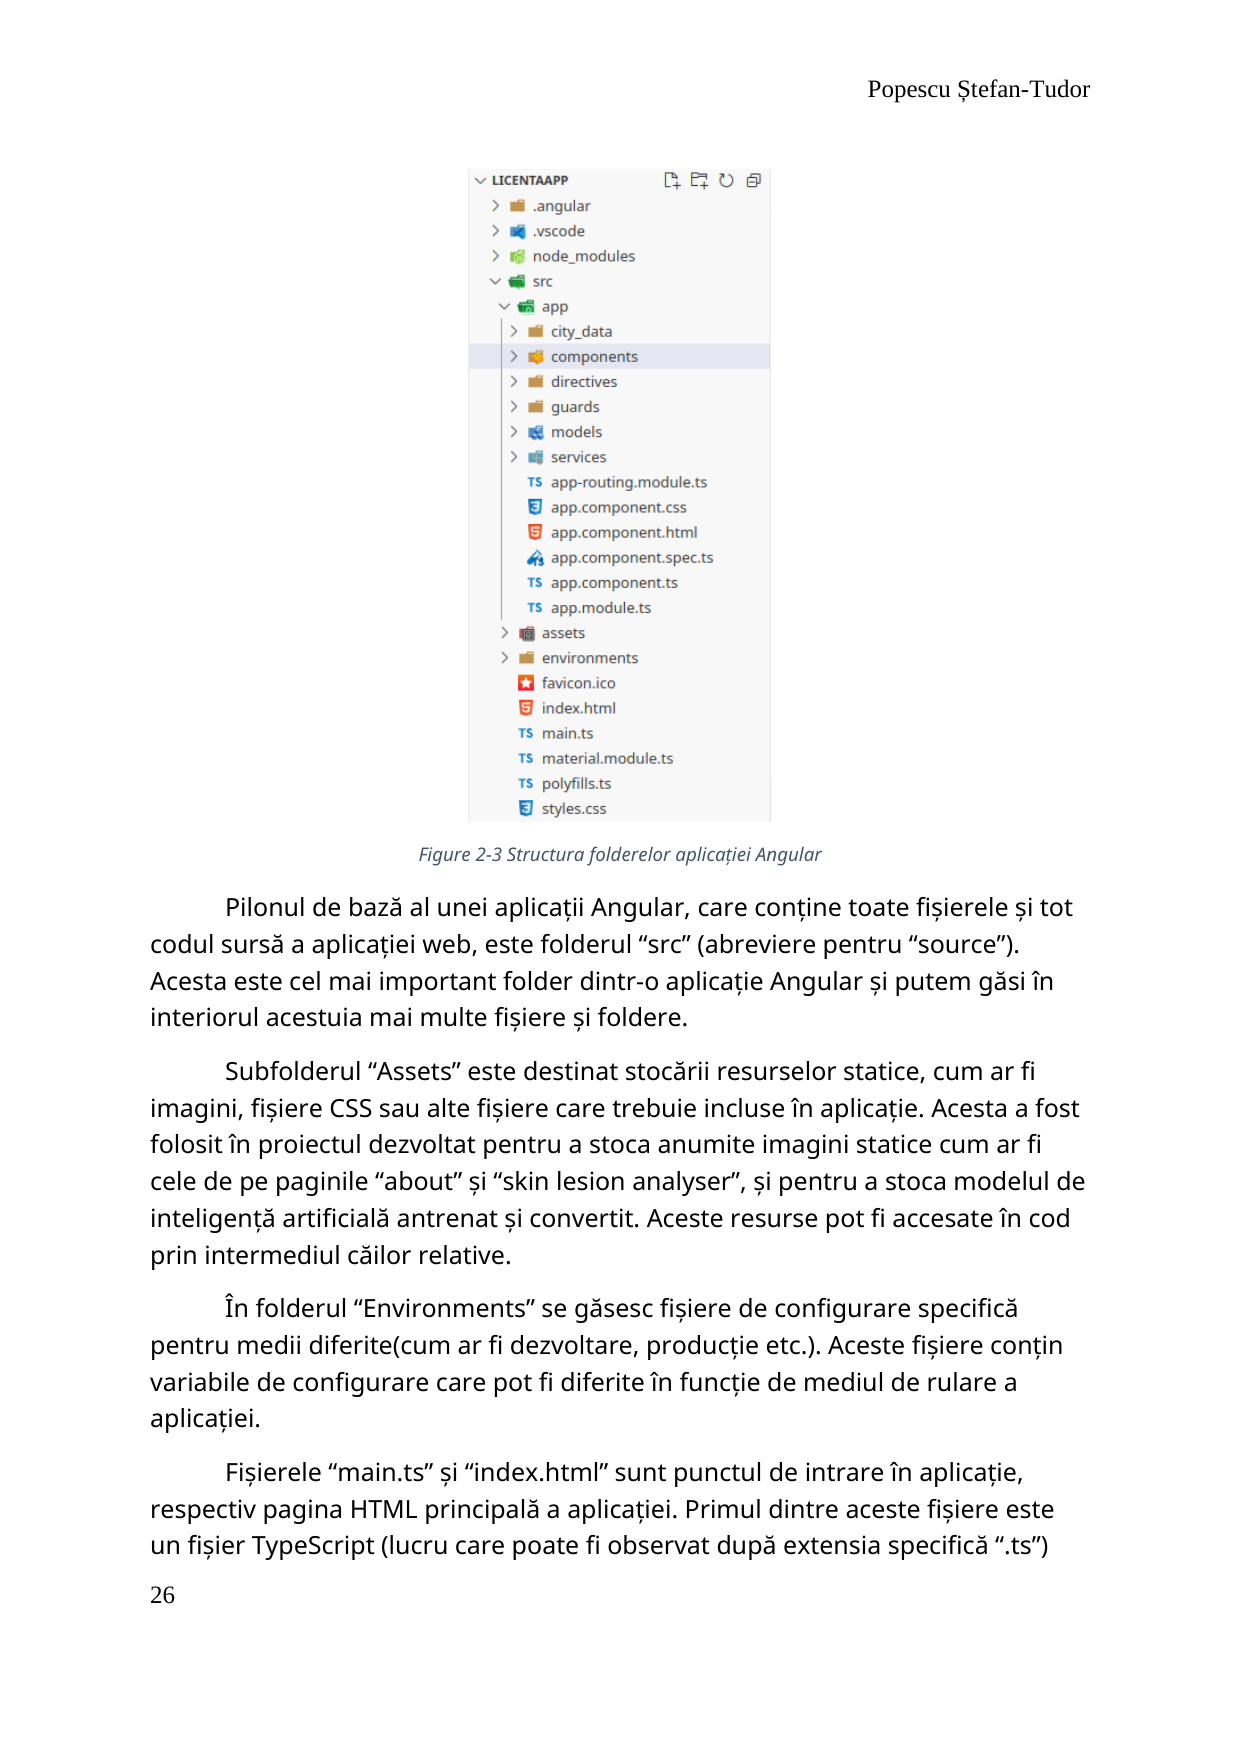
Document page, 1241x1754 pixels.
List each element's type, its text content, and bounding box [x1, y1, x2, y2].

text Subfolderul “Assets” este destinat stocării resurselor statice, cum ar fi imagini, fișiere CSS sau alte fișiere care trebuie incluse în aplicație. Acesta a fost folosit în proiectul dezvoltat pentru a stoca anumite imagini statice cum ar fi cele de pe paginile “about” și “skin lesion analyser”, și pentru a stoca modelul de inteligență artificială antrenat și convertit. Aceste resurse pot fi accesate în cod prin intermediul căilor relative. [150, 1053, 1090, 1271]
text Figure 2-3 Structura folderelor aplicației Angular [150, 841, 1090, 867]
picture [468, 169, 772, 822]
text Pilonul de bază al unei aplicații Angular, care conține toate fișierele și tot codul sursă a aplicației web, este folderul “src” (abreviere pentru “source”). Acesta este cel mai important folder dintr-o aplicație Angular și putem găsi în interiorul acestuia mai multe fișiere și foldere. [150, 890, 1090, 1034]
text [150, 1454, 1090, 1562]
text În folderul “Environments” se găsesc fișiere de configurare specifică pentru medii diferite(cum ar fi dezvoltare, producție etc.). Aceste fișiere conțin variabile de configurare care pot fi diferite în funcție de mediul de rulare a aplicației. [150, 1291, 1090, 1435]
